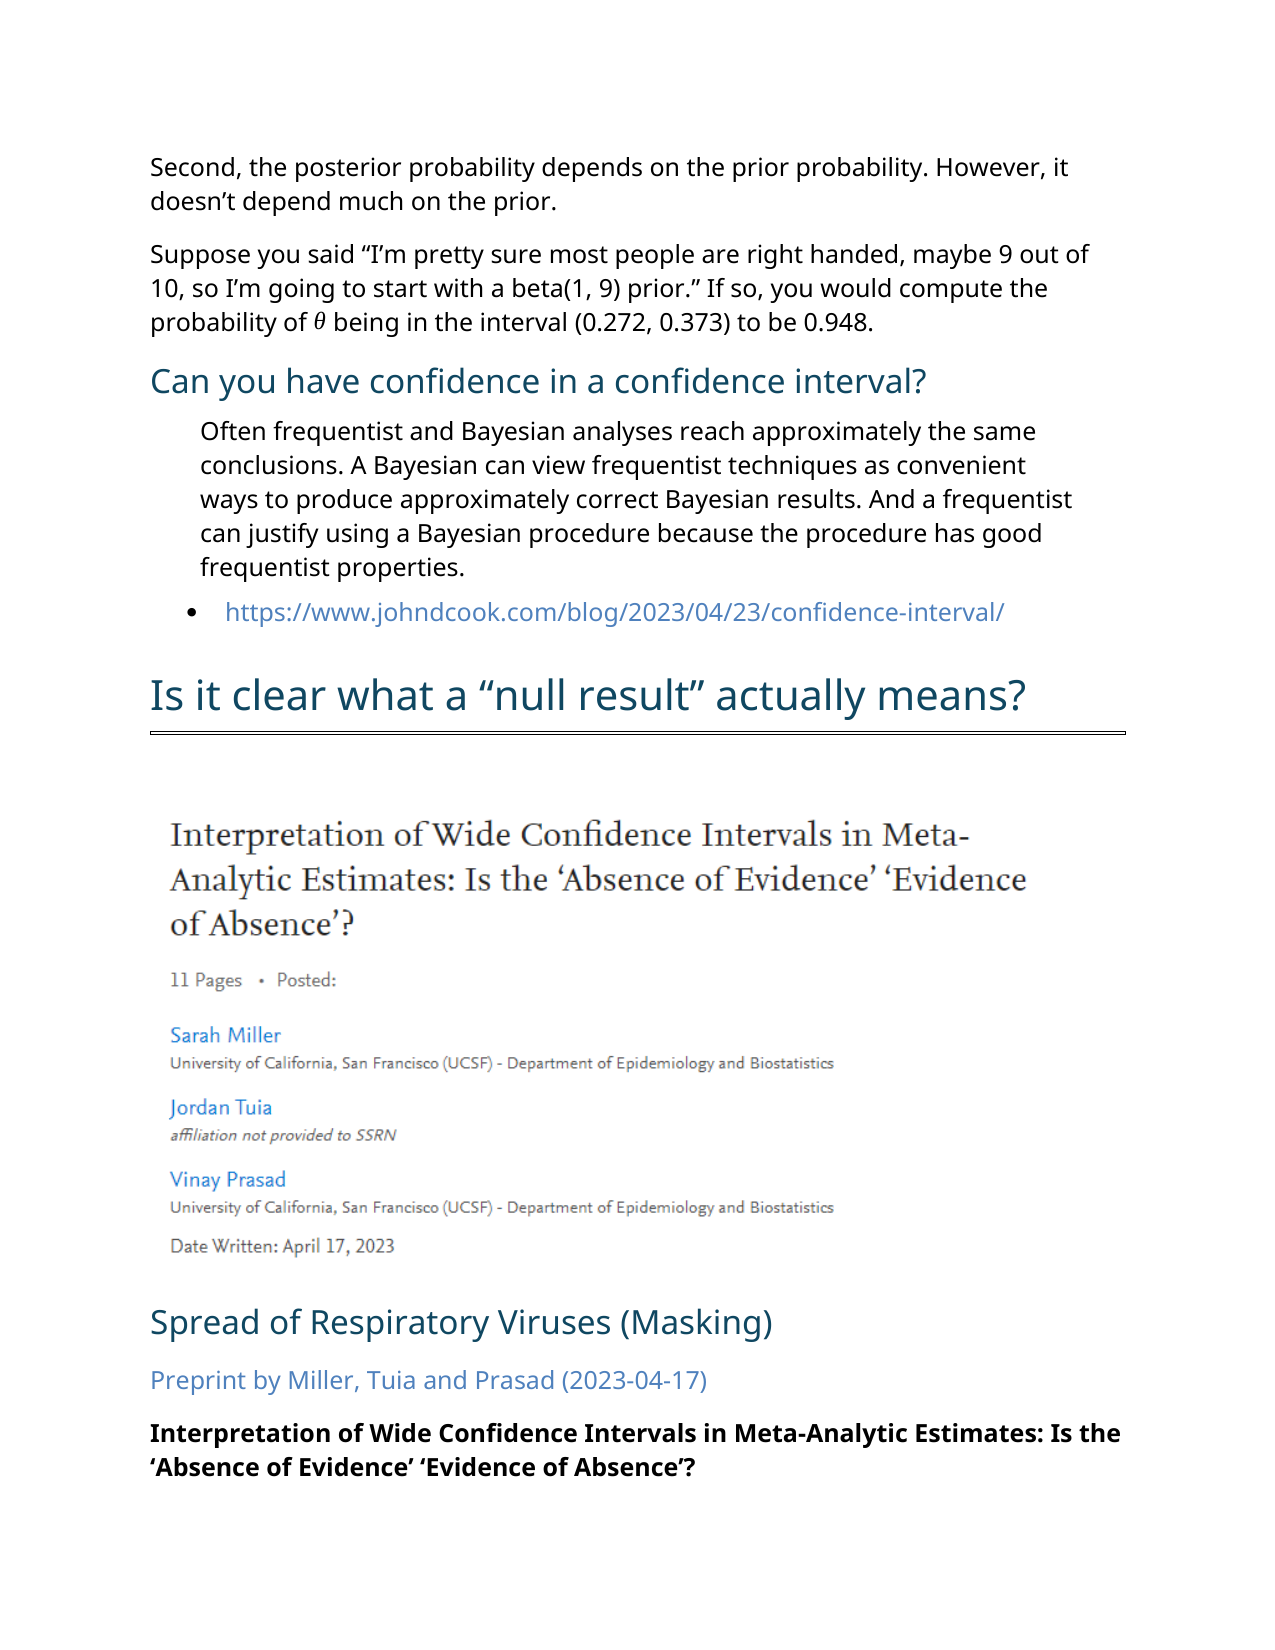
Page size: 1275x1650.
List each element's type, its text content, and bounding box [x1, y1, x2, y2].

picture [168, 786, 1044, 1280]
text Interpretation of Wide Confidence Intervals in Meta-Analytic Estimates: Is the ‘Absence of Evidence’ ‘Evidence of Absence’? [150, 1416, 1125, 1484]
list https://www.johndcook.com/blog/2023/04/23/confidence-interval/ [187, 594, 1125, 628]
text Second, the posterior probability depends on the prior probability. However, it doesn’t depend much on the prior. [150, 150, 1125, 218]
subtitle Spread of Respiratory Viruses (Masking) [150, 1299, 1125, 1344]
subtitle Is it clear what a “null result” actually means? [150, 666, 1125, 723]
subtitle Can you have confidence in a confidence interval? [150, 358, 1125, 403]
text Often frequentist and Bayesian analyses reach approximately the same conclusions. A Bayesian can view frequentist techniques as convenient ways to produce approximately correct Bayesian results. And a frequentist can justify using a Bayesian procedure because the procedure has good frequentist properties. [200, 414, 1075, 584]
text Preprint by Miller, Tuia and Prasad (2023-04-17) [150, 1363, 1125, 1397]
text Suppose you said “I’m pretty sure most people are right handed, maybe 9 out of 10, so I’m going to start with a beta(1, 9) prior.” If so, you would compute the probability of being in the interval (0.272, 0.373) to be 0.948. [150, 237, 1125, 339]
